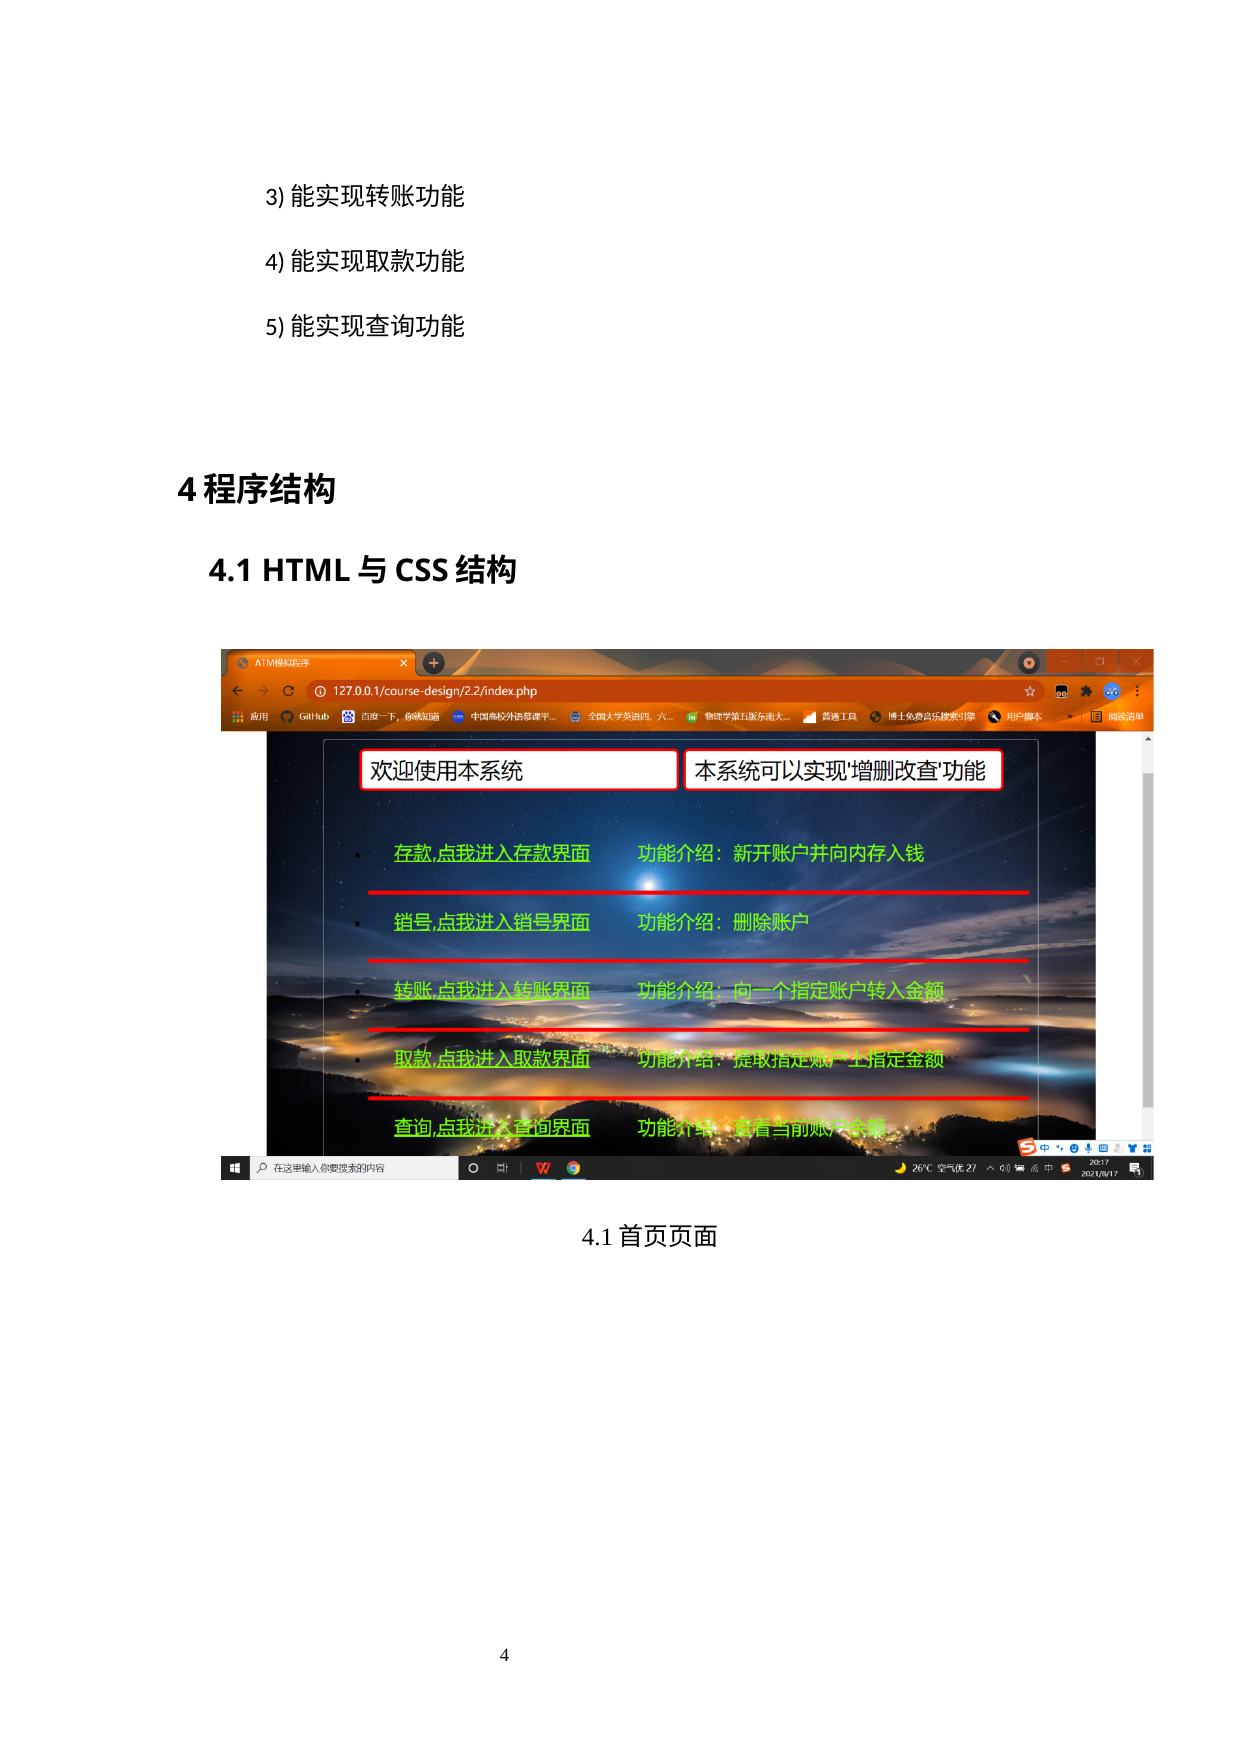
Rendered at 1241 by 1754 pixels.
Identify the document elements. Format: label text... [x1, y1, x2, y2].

picture [221, 649, 1154, 1180]
list 能实现转账功能 [221, 162, 1122, 227]
text 4.1 HTML与CSS结构 [177, 536, 1122, 601]
list 能实现取款功能 [221, 227, 1122, 292]
text 4程序结构 [177, 454, 1122, 519]
list 能实现查询功能 [221, 292, 1122, 357]
